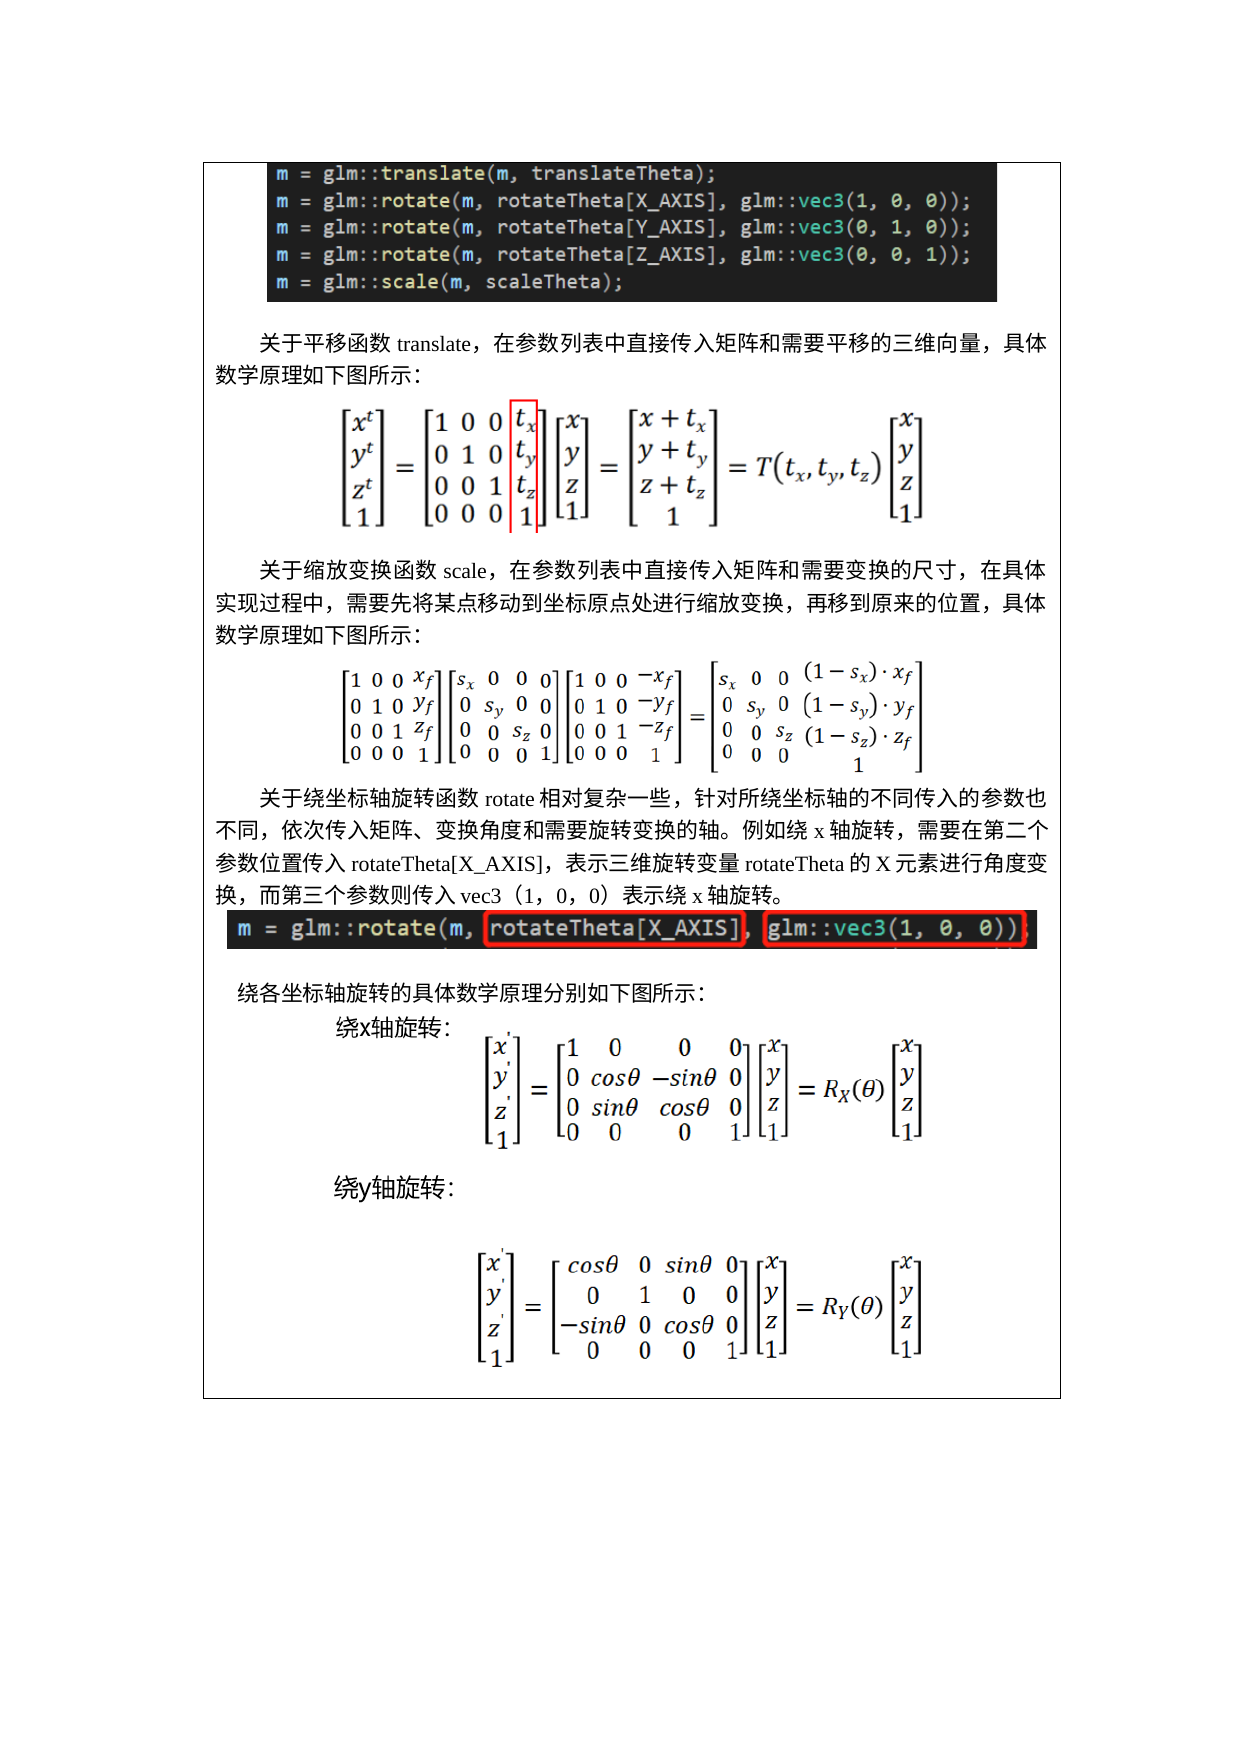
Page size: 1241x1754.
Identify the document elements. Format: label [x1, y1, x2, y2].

picture [330, 1170, 934, 1373]
picture [327, 1008, 938, 1155]
picture [227, 910, 1038, 949]
picture [267, 163, 998, 302]
picture [333, 390, 931, 533]
picture [336, 650, 928, 781]
table_cell [204, 163, 1060, 1398]
